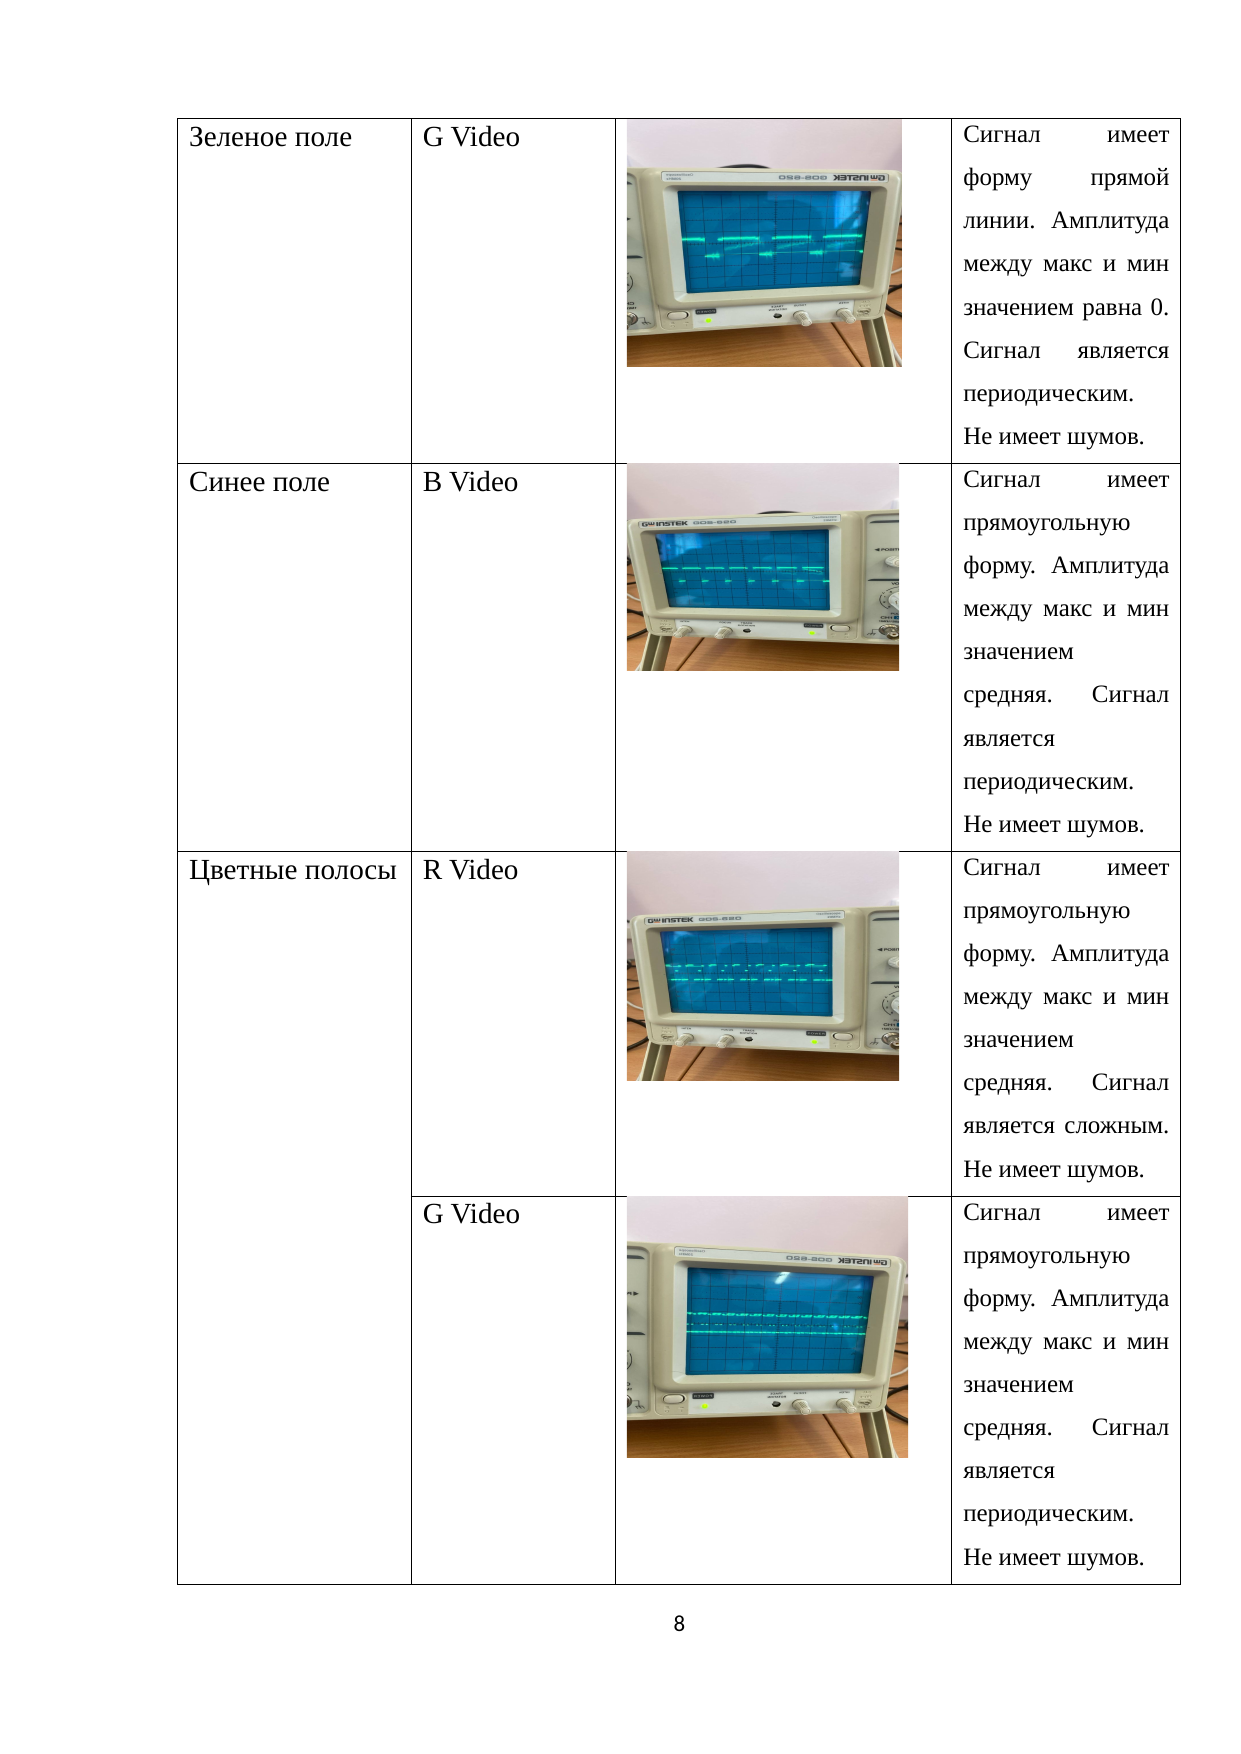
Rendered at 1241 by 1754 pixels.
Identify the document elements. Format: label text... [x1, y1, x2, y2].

picture [626, 463, 900, 671]
table_cell B Video [412, 464, 615, 851]
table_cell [952, 119, 1180, 463]
table_cell [616, 1197, 951, 1583]
table_cell Цветные полосы [178, 852, 411, 1583]
table_cell [616, 852, 951, 1196]
table_cell [616, 119, 951, 463]
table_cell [952, 1197, 1180, 1583]
table_cell G Video [412, 1197, 615, 1583]
table_cell [616, 464, 951, 851]
table_cell Сигнал имеет прямоугольную форму. Амплитуда между макс и мин значением средняя. Сигнал является сложным. Не имеет шумов. [952, 852, 1180, 1196]
table_cell Зеленое поле [178, 119, 411, 463]
picture [626, 851, 900, 1081]
table_cell Сигнал имеет прямоугольную форму. Амплитуда между макс и мин значением средняя. Сигнал является периодическим. Не имеет шумов. [952, 464, 1180, 851]
table_cell R Video [412, 852, 615, 1196]
table_cell Синее поле [178, 464, 411, 851]
table_cell G Video [412, 119, 615, 463]
picture [626, 1196, 909, 1458]
picture [626, 119, 902, 367]
